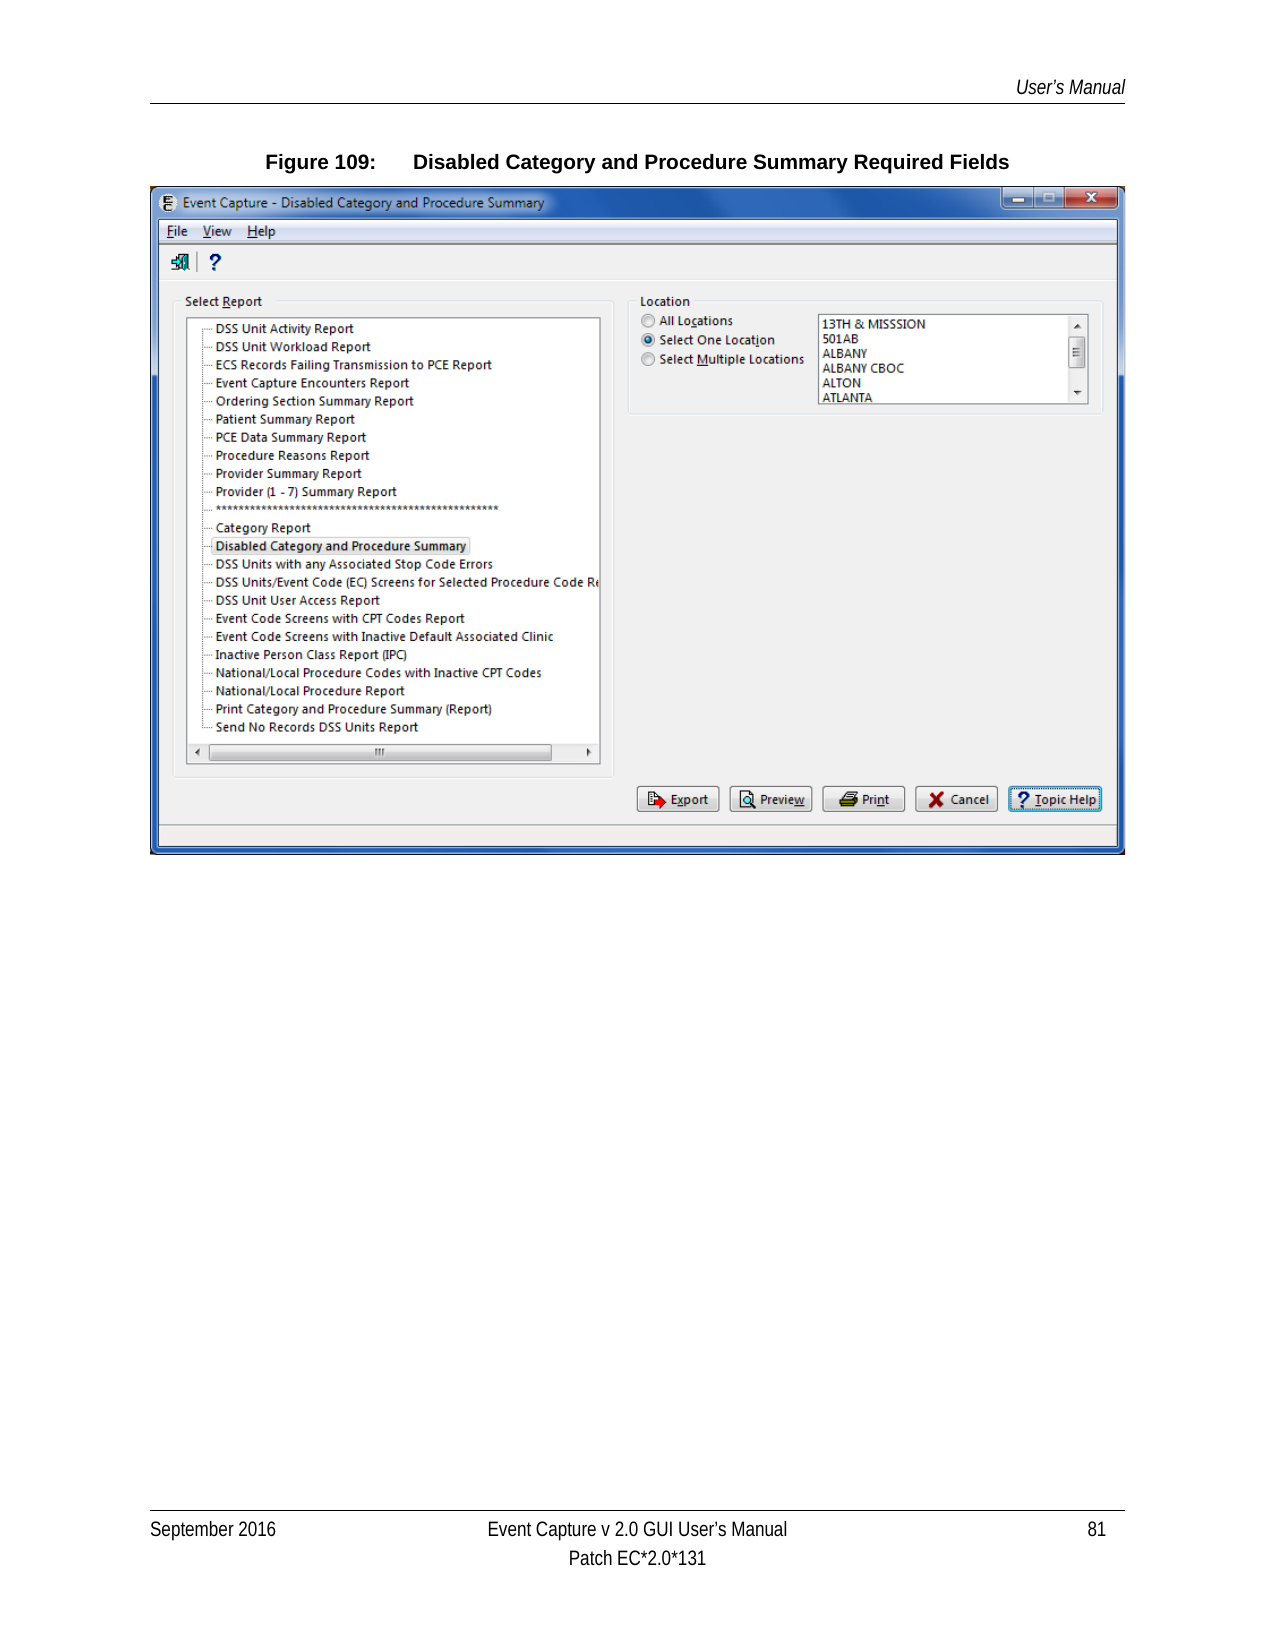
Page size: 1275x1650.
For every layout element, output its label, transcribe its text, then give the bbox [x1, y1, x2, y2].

text Disabled Category and Procedure Summary Required Fields [150, 150, 1125, 174]
picture [150, 186, 1125, 855]
